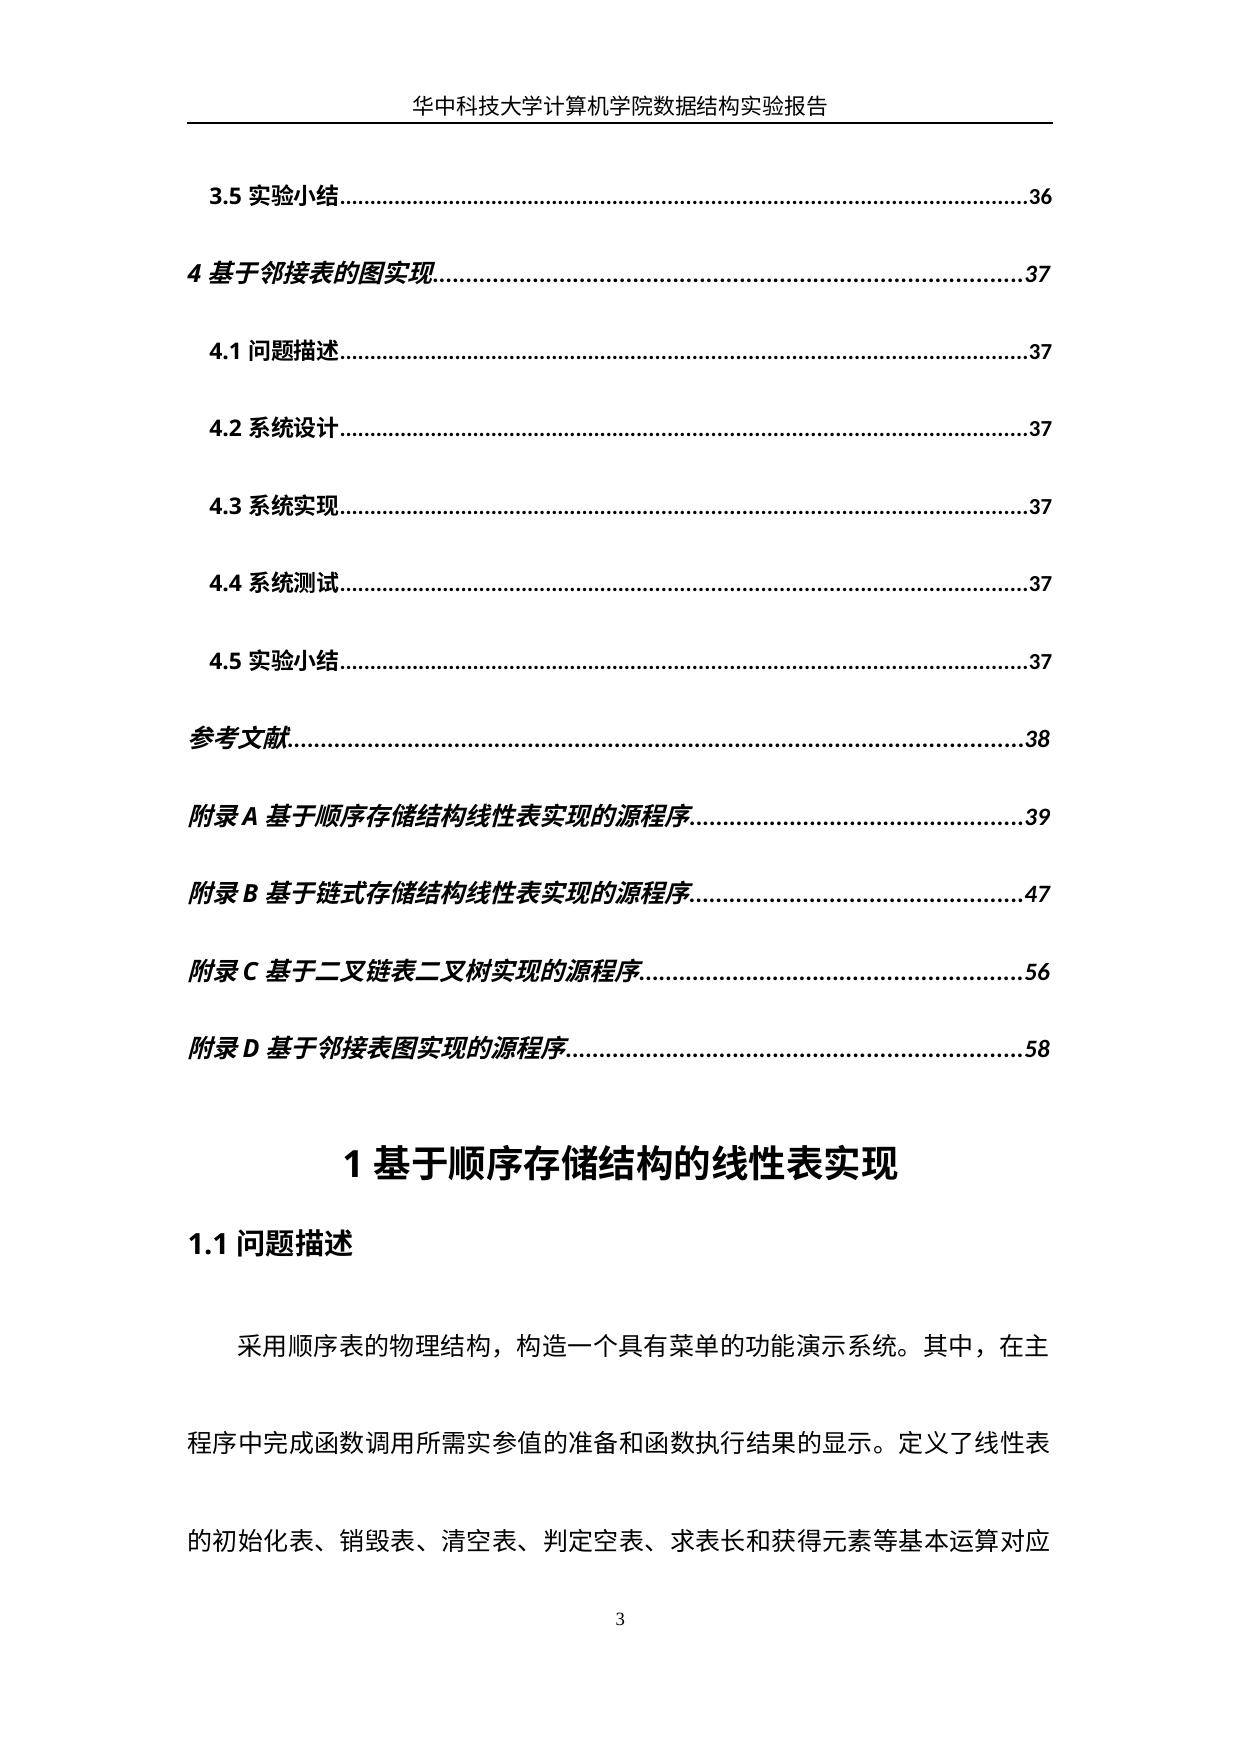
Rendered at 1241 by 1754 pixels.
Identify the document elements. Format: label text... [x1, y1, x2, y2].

text 4.3 系统实现 37 [209, 472, 1053, 537]
text 附录A 基于顺序存储结构线性表实现的源程序 39 [187, 782, 1053, 847]
text 4.2 系统设计 37 [209, 394, 1053, 459]
subtitle 1 基于顺序存储结构的线性表实现 [187, 1128, 1053, 1193]
text 4 基于邻接表的图实现 37 [187, 239, 1053, 304]
text 4.4 系统测试 37 [209, 549, 1053, 614]
text 附录D 基于邻接表图实现的源程序 58 [187, 1014, 1053, 1079]
text 附录B 基于链式存储结构线性表实现的源程序 47 [187, 859, 1053, 924]
text 参考文献 38 [187, 704, 1053, 769]
text 3.5 实验小结 36 [209, 162, 1053, 227]
text 4.1 问题描述 37 [209, 317, 1053, 382]
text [187, 1312, 1053, 1572]
subtitle 1.1 问题描述 [187, 1209, 1053, 1274]
text 4.5 实验小结 37 [209, 627, 1053, 692]
text 附录C 基于二叉链表二叉树实现的源程序 56 [187, 937, 1053, 1002]
